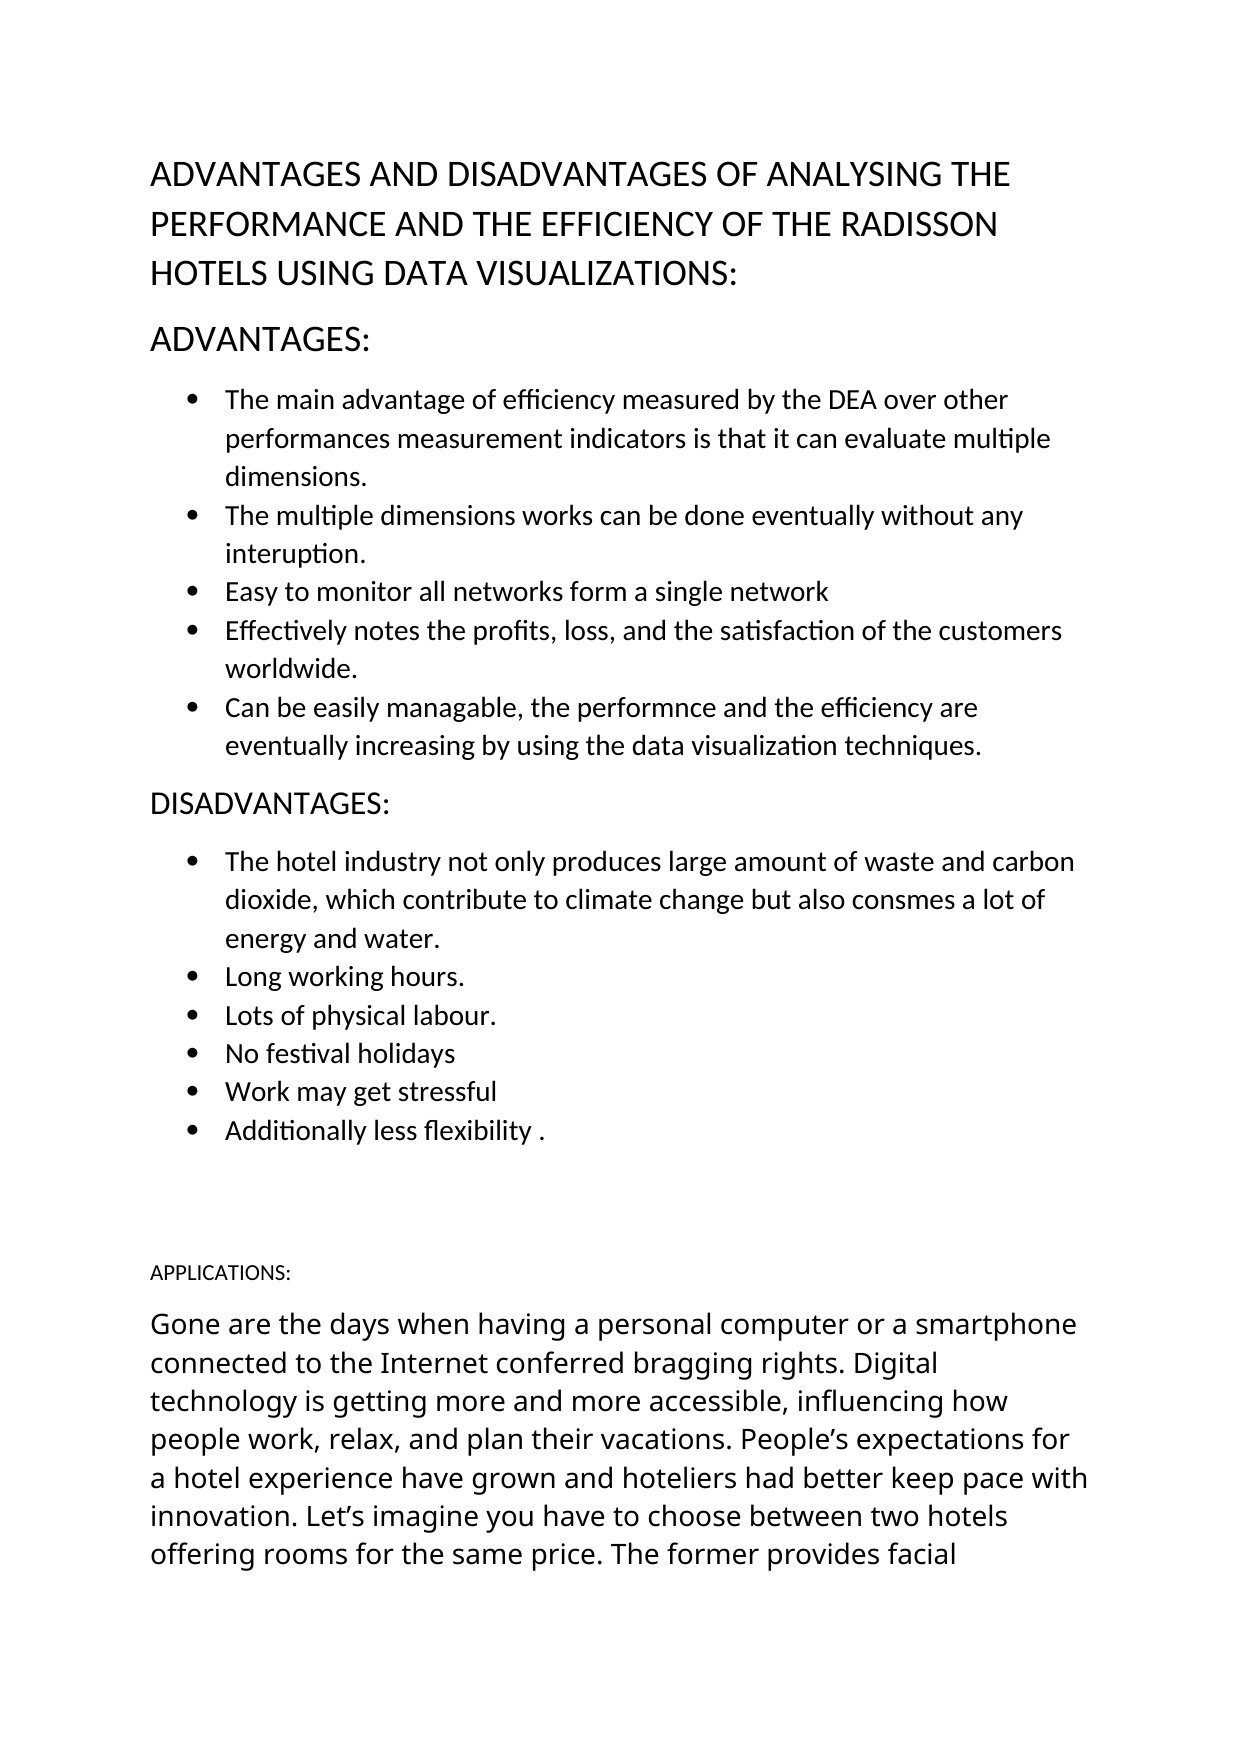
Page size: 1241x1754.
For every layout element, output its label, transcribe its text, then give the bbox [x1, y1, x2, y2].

list Effectively notes the profits, loss, and the satisfaction of the customers worldwide. [187, 612, 1090, 686]
list No festival holidays [187, 1035, 1090, 1071]
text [150, 1304, 1090, 1573]
list Additionally less flexibility . [187, 1112, 1090, 1148]
list Can be easily managable, the performnce and the efficiency are eventually increasing by using the data visualization techniques. [187, 689, 1090, 763]
list The multiple dimensions works can be done eventually without any interuption. [187, 497, 1090, 571]
list The main advantage of efficiency measured by the DEA over other performances measurement indicators is that it can evaluate multiple dimensions. [187, 381, 1090, 494]
text DISADVANTAGES: [150, 782, 1090, 823]
list Work may get stressful [187, 1073, 1090, 1109]
list Lots of physical labour. [187, 997, 1090, 1032]
list The hotel industry not only produces large amount of waste and carbon dioxide, which contribute to climate change but also consmes a lot of energy and water. [187, 843, 1090, 955]
list Easy to monitor all networks form a single network [187, 573, 1090, 609]
text ADVANTAGES AND DISADVANTAGES OF ANALYSING THE PERFORMANCE AND THE EFFICIENCY OF THE RADISSON HOTELS USING DATA VISUALIZATIONS: [150, 150, 1090, 295]
text APPLICATIONS: [150, 1258, 1090, 1286]
list Long working hours. [187, 958, 1090, 994]
text ADVANTAGES: [150, 315, 1090, 361]
